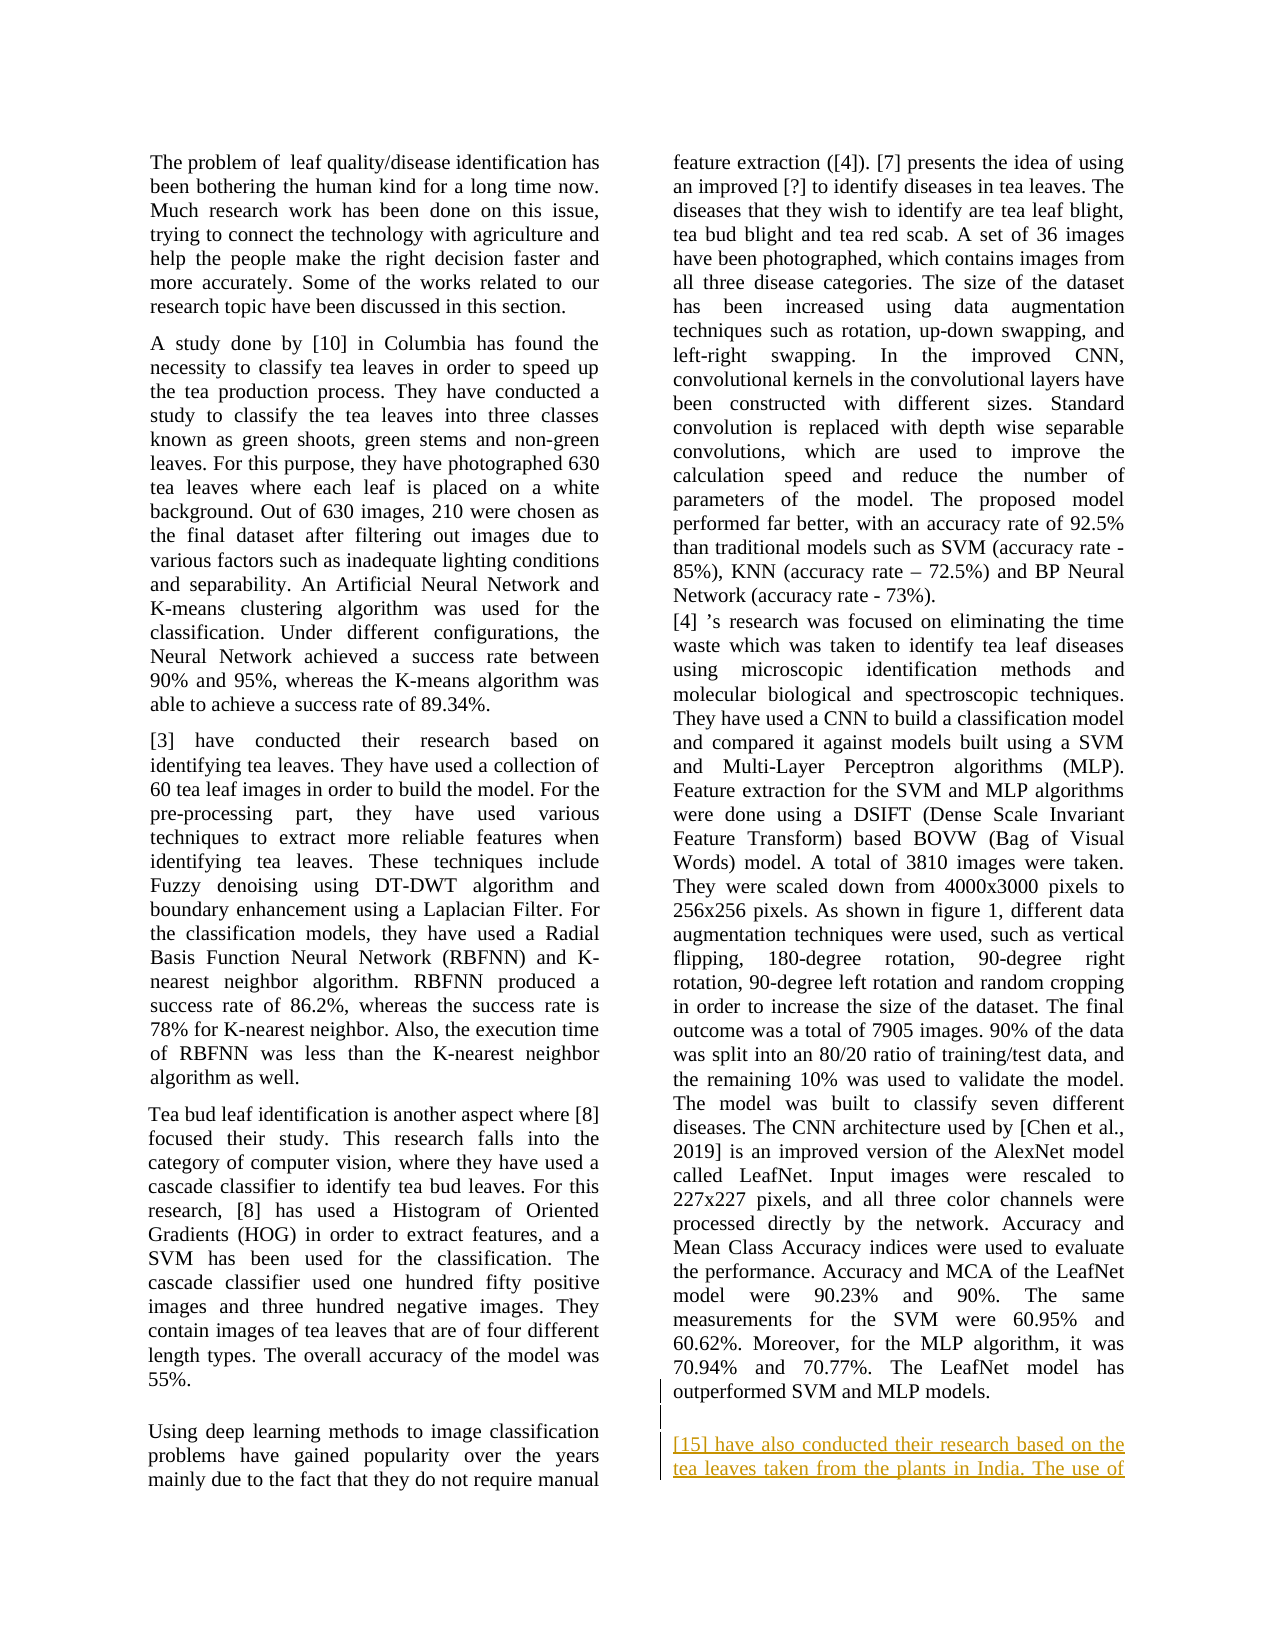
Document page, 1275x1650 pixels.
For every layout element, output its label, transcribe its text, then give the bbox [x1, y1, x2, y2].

text The problem of leaf quality/disease identification has been bothering the human kind for a long time now. Much research work has been done on this issue, trying to connect the technology with agriculture and help the people make the right decision faster and more accurately. Some of the works related to our research topic have been discussed in this section. [150, 150, 600, 318]
text [4] ’s research was focused on eliminating the time waste which was taken to identify tea leaf diseases using microscopic identification methods and molecular biological and spectroscopic techniques. They have used a CNN to build a classification model and compared it against models built using a SVM and Multi-Layer Perceptron algorithms (MLP). Feature extraction for the SVM and MLP algorithms were done using a DSIFT (Dense Scale Invariant Feature Transform) based BOVW (Bag of Visual Words) model. A total of 3810 images were taken. They were scaled down from 4000x3000 pixels to 256x256 pixels. As shown in figure 1, different data augmentation techniques were used, such as vertical flipping, 180-degree rotation, 90-degree right rotation, 90-degree left rotation and random cropping in order to increase the size of the dataset. The final outcome was a total of 7905 images. 90% of the data was split into an 80/20 ratio of training/test data, and the remaining 10% was used to validate the model. The model was built to classify seven different diseases. The CNN architecture used by [Chen et al., 2019] is an improved version of the AlexNet model called LeafNet. Input images were rescaled to 227x227 pixels, and all three color channels were processed directly by the network. Accuracy and Mean Class Accuracy indices were used to evaluate the performance. Accuracy and MCA of the LeafNet model were 90.23% and 90%. The same measurements for the SVM were 60.95% and 60.62%. Moreover, for the MLP algorithm, it was 70.94% and 70.77%. The LeafNet model has outperformed SVM and MLP models. [673, 609, 1125, 1403]
text [3] have conducted their research based on identifying tea leaves. They have used a collection of 60 tea leaf images in order to build the model. For the pre-processing part, they have used various techniques to extract more reliable features when identifying tea leaves. These techniques include Fuzzy denoising using DT-DWT algorithm and boundary enhancement using a Laplacian Filter. For the classification models, they have used a Radial Basis Function Neural Network (RBFNN) and K-nearest neighbor algorithm. RBFNN produced a success rate of 86.2%, whereas the success rate is 78% for K-nearest neighbor. Also, the execution time of RBFNN was less than the K-nearest neighbor algorithm as well. [150, 728, 600, 1089]
text Using deep learning methods to image classification problems have gained popularity over the years mainly due to the fact that they do not require manual feature extraction ([4]). [7] presents the idea of using an improved [?] to identify diseases in tea leaves. The diseases that they wish to identify are tea leaf blight, tea bud blight and tea red scab. A set of 36 images have been photographed, which contains images from all three disease categories. The size of the dataset has been increased using data augmentation techniques such as rotation, up-down swapping, and left-right swapping. In the improved CNN, convolutional kernels in the convolutional layers have been constructed with different sizes. Standard convolution is replaced with depth wise separable convolutions, which are used to improve the calculation speed and reduce the number of parameters of the model. The proposed model performed far better, with an accuracy rate of 92.5% than traditional models such as SVM (accuracy rate - 85%), KNN (accuracy rate – 72.5%) and BP Neural Network (accuracy rate - 73%). [673, 150, 1125, 607]
text Tea bud leaf identification is another aspect where [8] focused their study. This research falls into the category of computer vision, where they have used a cascade classifier to identify tea bud leaves. For this research, [8] has used a Histogram of Oriented Gradients (HOG) in order to extract features, and a SVM has been used for the classification. The cascade classifier used one hundred fifty positive images and three hundred negative images. They contain images of tea leaves that are of four different length types. The overall accuracy of the model was 55%. [148, 1102, 600, 1391]
text A study done by [10] in Columbia has found the necessity to classify tea leaves in order to speed up the tea production process. They have conducted a study to classify the tea leaves into three classes known as green shoots, green stems and non-green leaves. For this purpose, they have photographed 630 tea leaves where each leaf is placed on a white background. Out of 630 images, 210 were chosen as the final dataset after filtering out images due to various factors such as inadequate lighting conditions and separability. An Artificial Neural Network and K-means clustering algorithm was used for the classification. Under different configurations, the Neural Network achieved a success rate between 90% and 95%, whereas the K-means algorithm was able to achieve a success rate of 89.34%. [150, 331, 600, 716]
